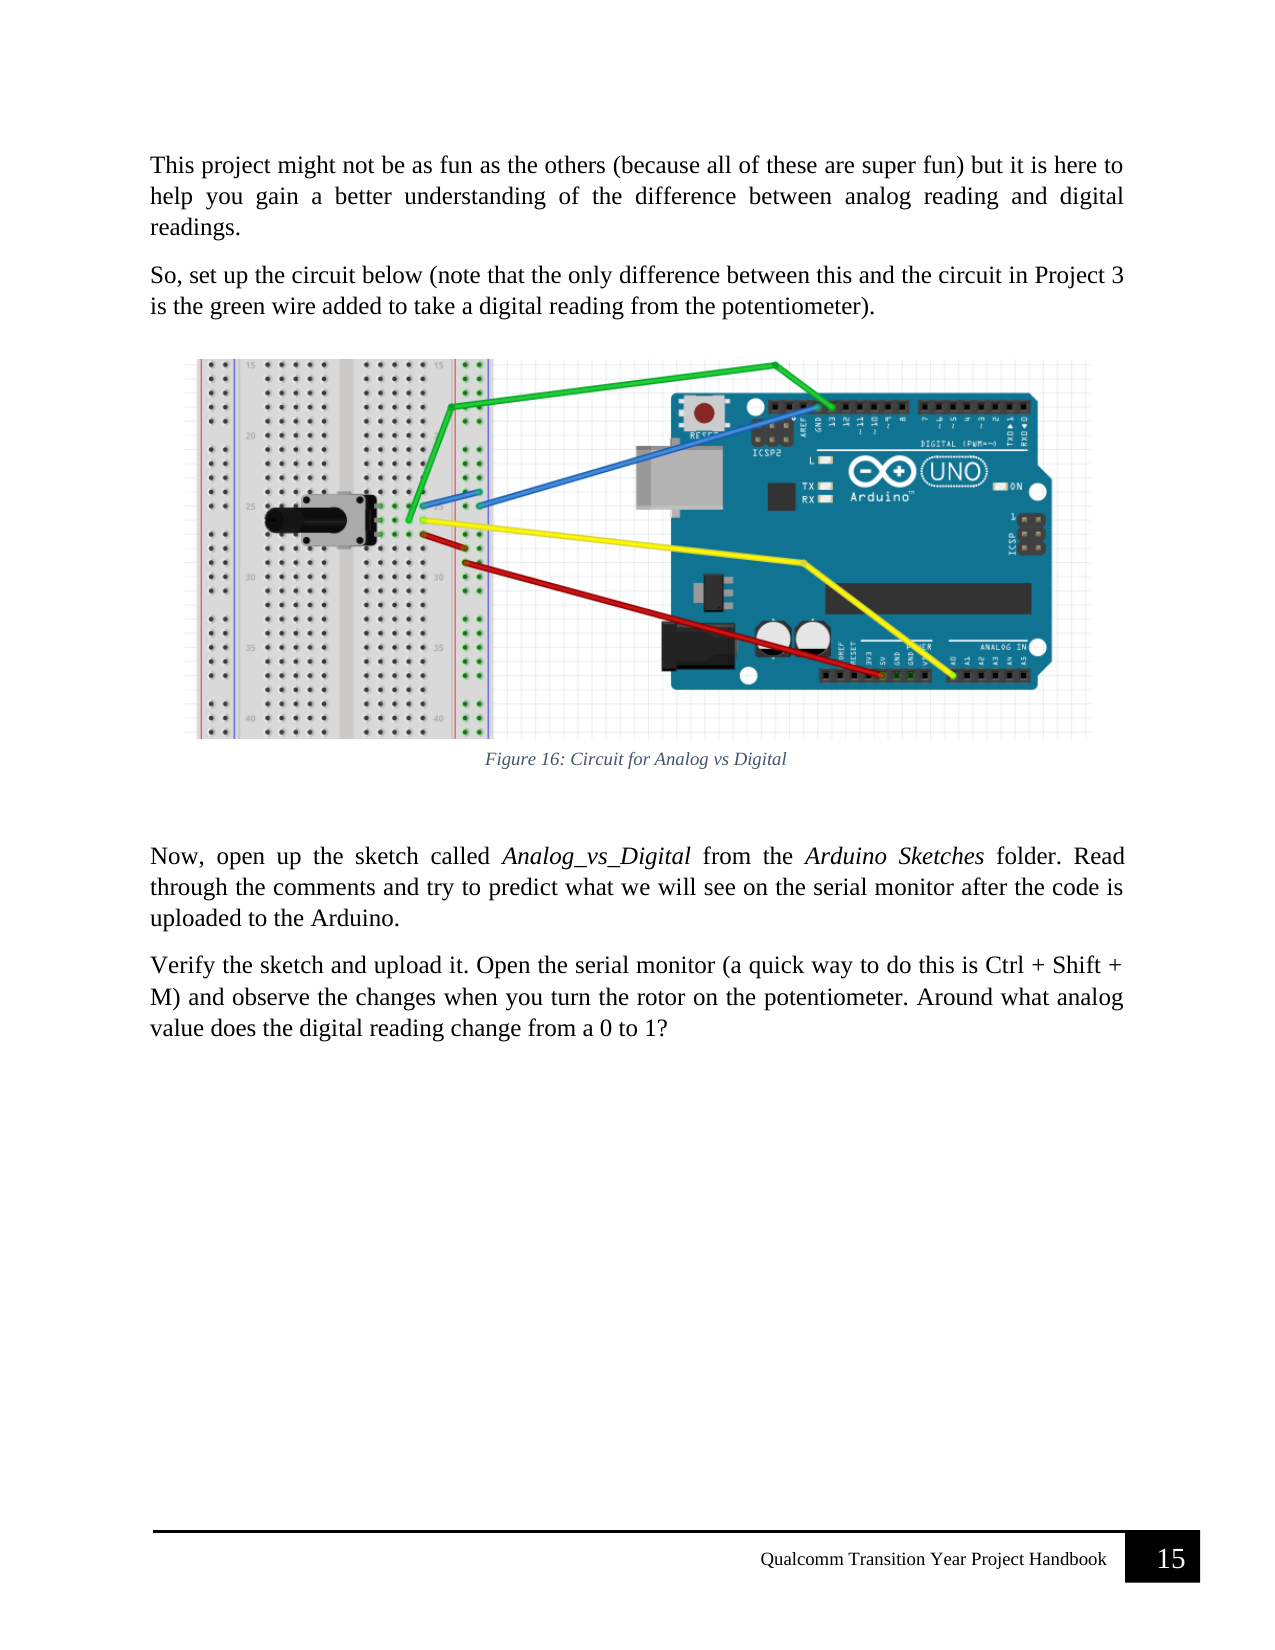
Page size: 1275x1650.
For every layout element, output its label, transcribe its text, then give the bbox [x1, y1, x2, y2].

text Verify the sketch and upload it. Open the serial monitor (a quick way to do this is Ctrl + Shift + M) and observe the changes when you turn the rotor on the potentiometer. Around what analog value does the digital reading change from a 0 to 1? [150, 951, 1125, 1041]
text So, set up the circuit below (note that the only difference between this and the circuit in Project 3 is the green wire added to take a digital reading from the potentiometer). [150, 260, 1125, 319]
picture [183, 359, 1092, 739]
text This project might not be as fun as the others (because all of these are super fun) but it is here to help you gain a better understanding of the difference between analog reading and digital readings. [150, 150, 1125, 241]
text Now, open up the sketch called Analog_vs_Digital from the Arduino Sketches folder. Read through the comments and try to predict what we will see on the serial monitor after the code is uploaded to the Arduino. [150, 841, 1125, 932]
